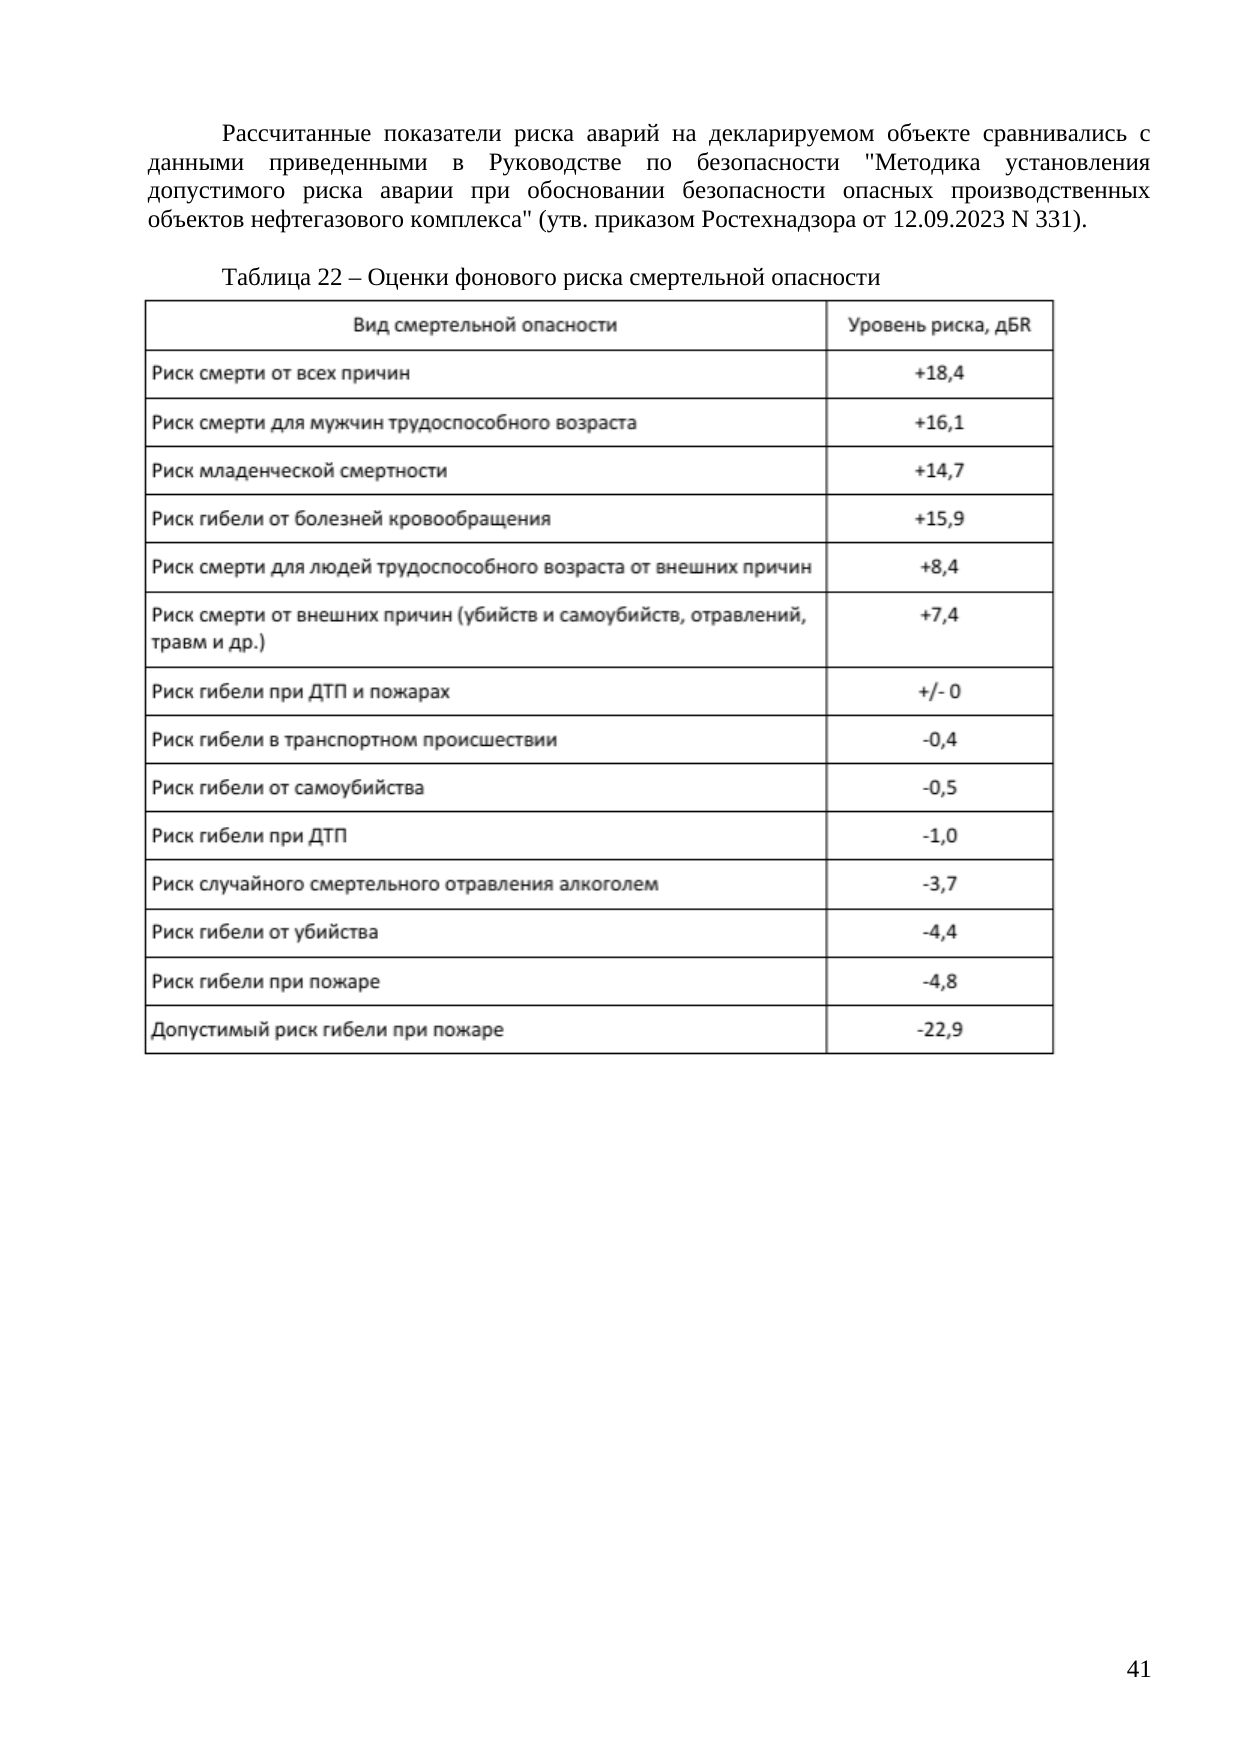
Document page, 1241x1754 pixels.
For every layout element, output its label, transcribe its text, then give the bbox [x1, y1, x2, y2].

text Рассчитанные показатели риска аварий на декларируемом объекте сравнивались с данными приведенными в Руководстве по безопасности "Методика установления допустимого риска аварии при обосновании безопасности опасных производственных объектов нефтегазового комплекса" (утв. приказом Ростехнадзора от 12.09.2023 N 331). [148, 118, 1152, 233]
picture [118, 290, 1093, 1071]
